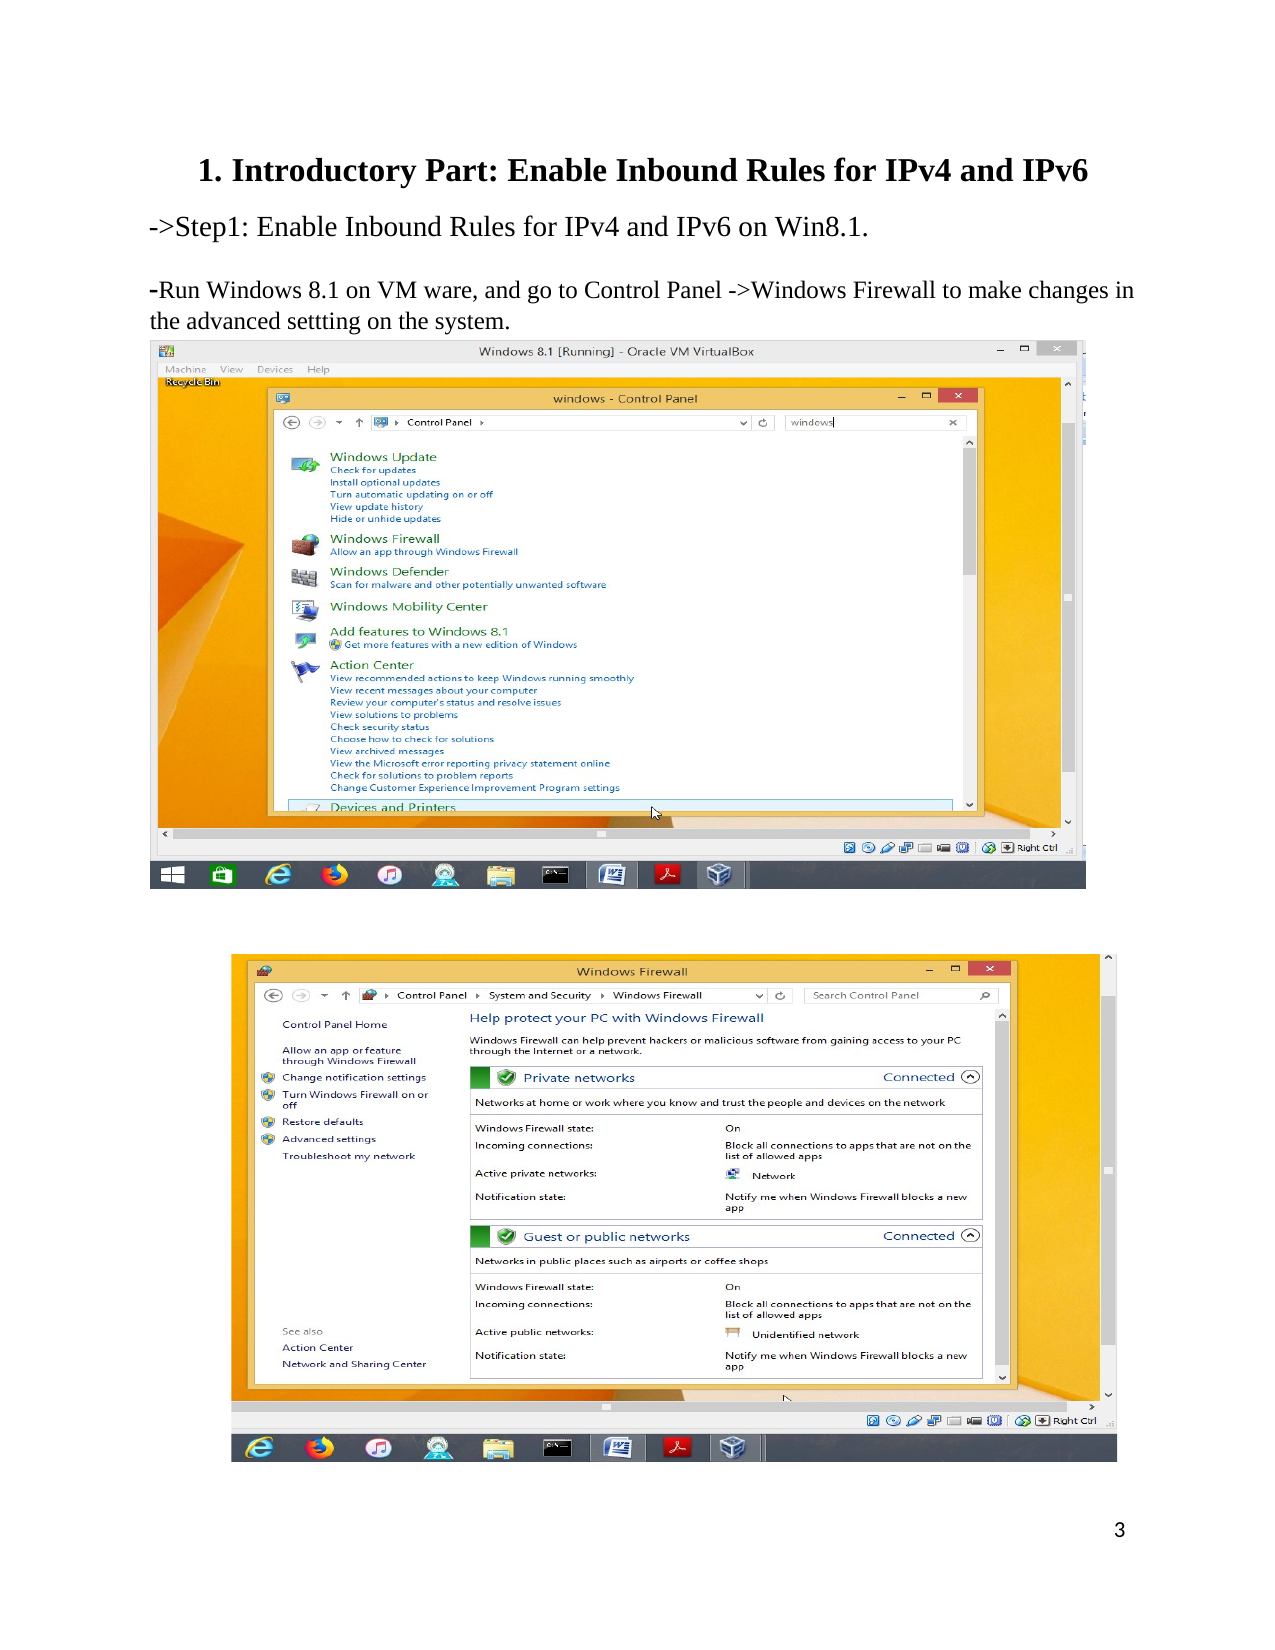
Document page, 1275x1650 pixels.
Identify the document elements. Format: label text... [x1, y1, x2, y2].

picture [150, 340, 1086, 889]
text ->Step1: Enable Inbound Rules for IPv4 and IPv6 on Win8.1. [148, 209, 970, 242]
subtitle 1. Introductory Part: Enable Inbound Rules for IPv4 and IPv6 [197, 150, 1105, 188]
text -Run Windows 8.1 on VM ware, and go to Control Panel ->Windows Firewall to make changes in the advanced settting on the system. [148, 271, 1136, 334]
picture [231, 954, 1118, 1462]
